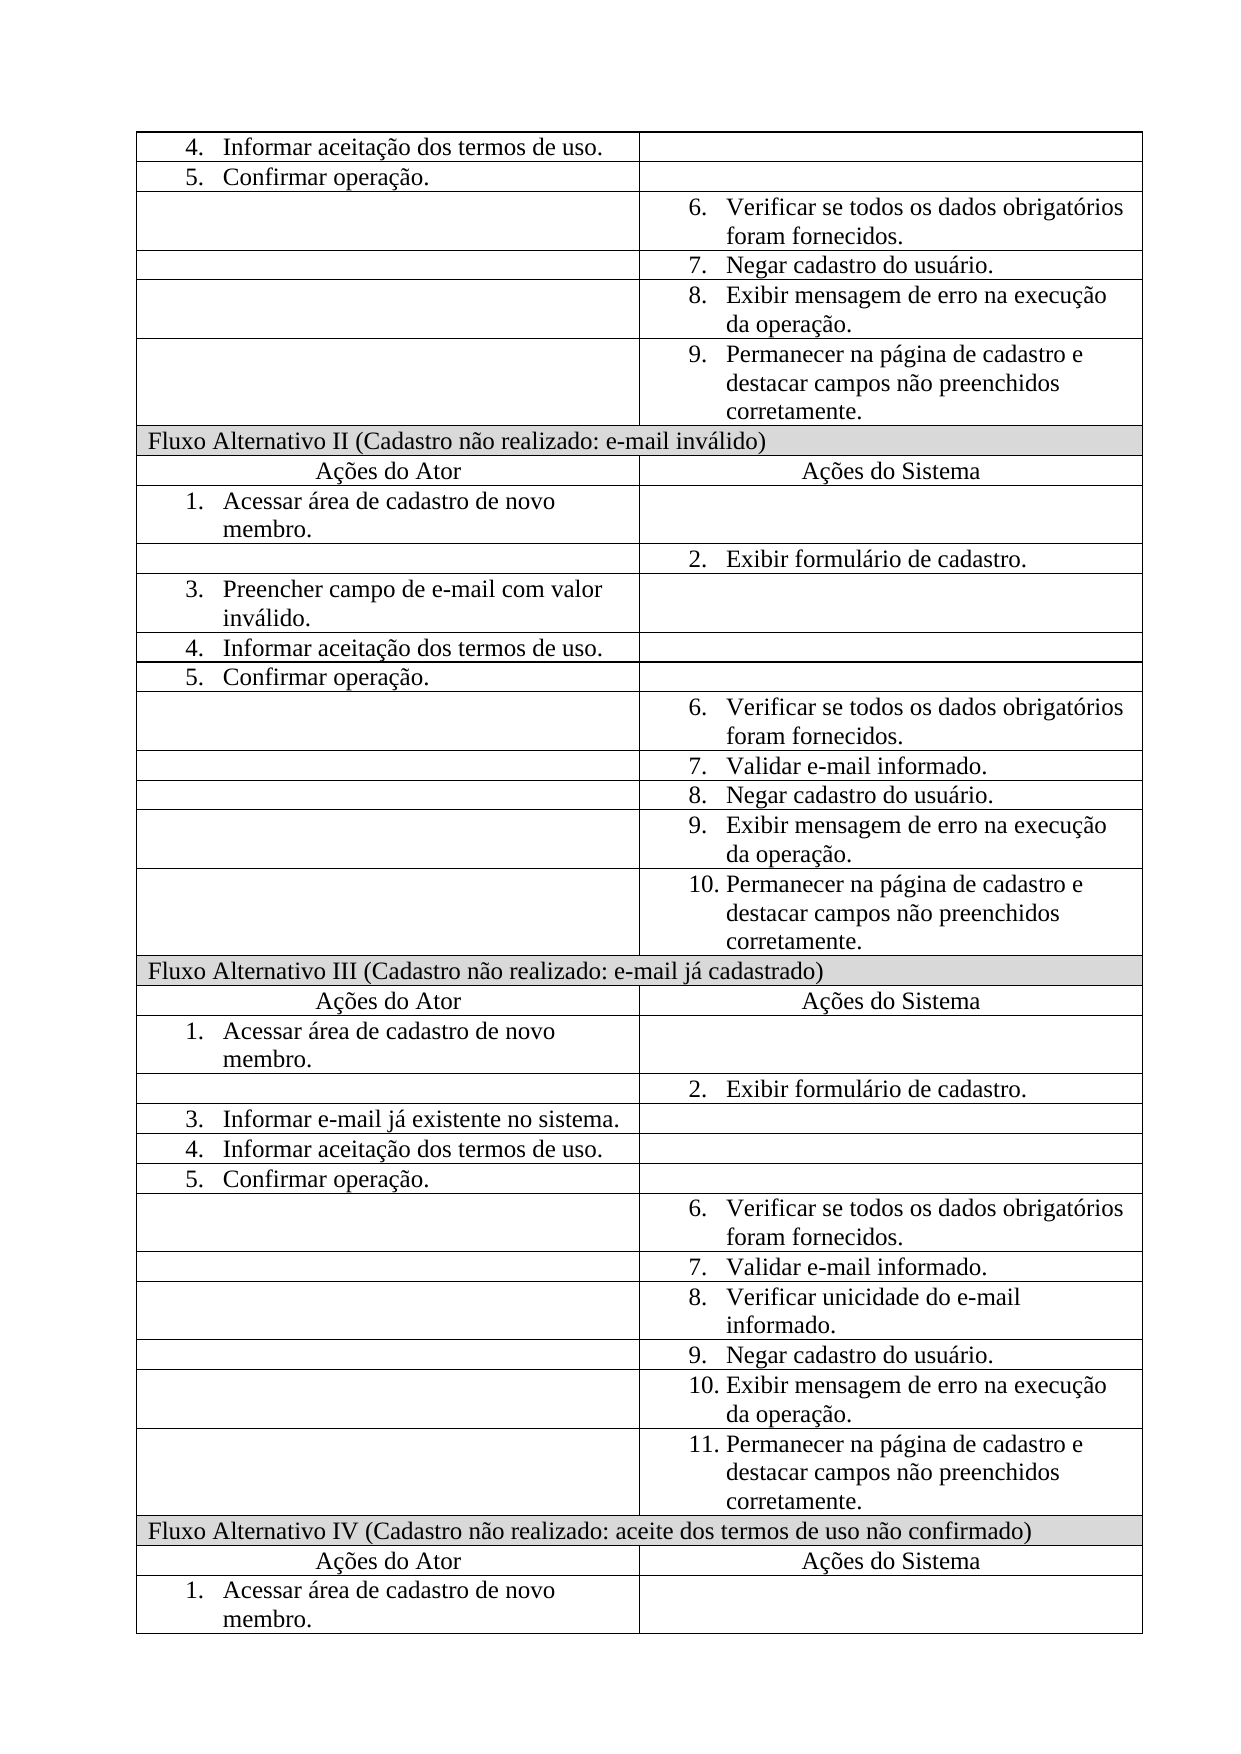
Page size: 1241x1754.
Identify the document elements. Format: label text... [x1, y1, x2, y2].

table_cell [137, 544, 639, 573]
table_cell Confirmar operação. [137, 1164, 639, 1192]
table_cell Fluxo Alternativo III (Cadastro não realizado: e-mail já cadastrado) [137, 956, 1142, 985]
table_cell Confirmar operação. [137, 663, 639, 691]
table_cell Acessar área de cadastro de novo membro. [137, 1016, 639, 1073]
table_cell Confirmar operação. [137, 162, 639, 191]
table_cell [137, 192, 639, 249]
table_cell Ações do Ator [137, 986, 639, 1015]
table_cell Exibir mensagem de erro na execução da operação. [640, 280, 1142, 338]
table_cell Permanecer na página de cadastro e destacar campos não preenchidos corretamente. [640, 339, 1142, 425]
table_cell [640, 1134, 1142, 1163]
table_cell Fluxo Alternativo II (Cadastro não realizado: e-mail inválido) [137, 426, 1142, 455]
table_cell [640, 1016, 1142, 1073]
table_cell [640, 133, 1142, 161]
table_cell Exibir mensagem de erro na execução da operação. [640, 810, 1142, 868]
table_cell Verificar se todos os dados obrigatórios foram fornecidos. [640, 1194, 1142, 1251]
table_cell Verificar se todos os dados obrigatórios foram fornecidos. [640, 192, 1142, 249]
table_cell Ações do Sistema [640, 1546, 1142, 1574]
table_cell [137, 751, 639, 779]
table_cell Exibir mensagem de erro na execução da operação. [640, 1370, 1142, 1428]
table_cell [137, 1252, 639, 1281]
table_cell [640, 663, 1142, 691]
table_cell Negar cadastro do usuário. [640, 251, 1142, 279]
table_cell Acessar área de cadastro de novo membro. [137, 1576, 639, 1633]
table_cell [640, 486, 1142, 543]
table_cell [640, 633, 1142, 661]
table_cell [137, 810, 639, 868]
table_cell Preencher campo de e-mail com valor inválido. [137, 574, 639, 632]
table_cell [137, 280, 639, 338]
table_cell Ações do Ator [137, 456, 639, 485]
table_cell [137, 251, 639, 279]
table_cell [640, 1576, 1142, 1633]
table_cell Validar e-mail informado. [640, 751, 1142, 779]
table_cell Verificar unicidade do e-mail informado. [640, 1282, 1142, 1339]
table_cell [137, 1194, 639, 1251]
table_cell [137, 781, 639, 809]
table_cell [137, 1340, 639, 1369]
table_cell Informar aceitação dos termos de uso. [137, 633, 639, 661]
table_cell Acessar área de cadastro de novo membro. [137, 486, 639, 543]
table_cell Informar aceitação dos termos de uso. [137, 133, 639, 161]
table_cell Informar e-mail já existente no sistema. [137, 1104, 639, 1133]
table_cell [640, 1164, 1142, 1192]
table_cell [137, 339, 639, 425]
table_cell [640, 1104, 1142, 1133]
table_cell [137, 692, 639, 750]
table_cell [137, 1282, 639, 1339]
table_cell Negar cadastro do usuário. [640, 781, 1142, 809]
table_cell Validar e-mail informado. [640, 1252, 1142, 1281]
table_cell Fluxo Alternativo IV (Cadastro não realizado: aceite dos termos de uso não confirmado) [137, 1516, 1142, 1545]
table_cell [640, 574, 1142, 632]
table_cell Informar aceitação dos termos de uso. [137, 1134, 639, 1163]
table_cell [137, 1074, 639, 1103]
table_cell Ações do Ator [137, 1546, 639, 1574]
table_cell Ações do Sistema [640, 456, 1142, 485]
table_cell [137, 1370, 639, 1428]
table_cell [137, 1429, 639, 1515]
table_cell Exibir formulário de cadastro. [640, 1074, 1142, 1103]
table_cell Ações do Sistema [640, 986, 1142, 1015]
table_cell Permanecer na página de cadastro e destacar campos não preenchidos corretamente. [640, 1429, 1142, 1515]
table_cell [137, 869, 639, 955]
table_cell Verificar se todos os dados obrigatórios foram fornecidos. [640, 692, 1142, 750]
table_cell Negar cadastro do usuário. [640, 1340, 1142, 1369]
table_cell Exibir formulário de cadastro. [640, 544, 1142, 573]
table_cell [640, 162, 1142, 191]
table_cell Permanecer na página de cadastro e destacar campos não preenchidos corretamente. [640, 869, 1142, 955]
